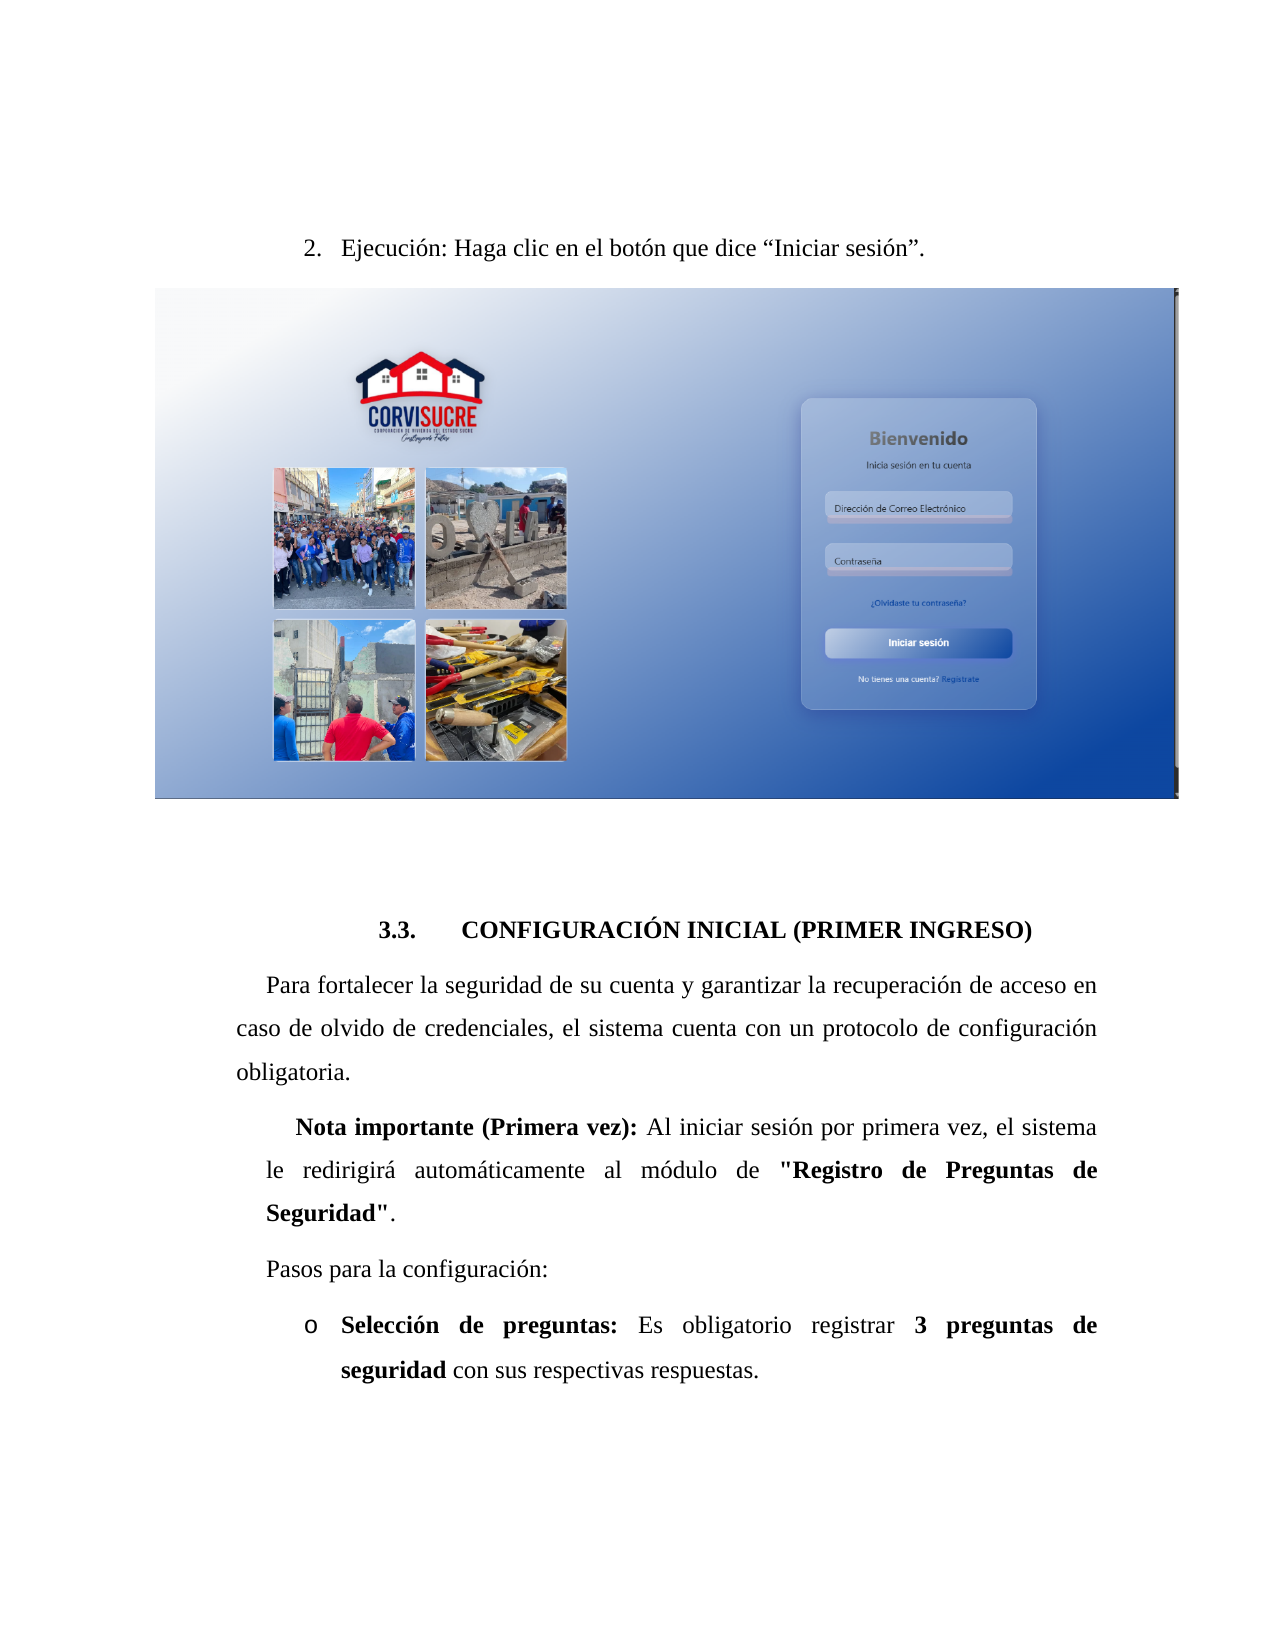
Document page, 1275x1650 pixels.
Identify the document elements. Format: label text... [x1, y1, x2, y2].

list Ejecución: Haga clic en el botón que dice “Iniciar sesión”. [303, 233, 1098, 262]
list Selección de preguntas: Es obligatorio registrar 3 preguntas de seguridad con sus respectivas respuestas. [303, 1310, 1098, 1384]
text Nota importante (Primera vez): Al iniciar sesión por primera vez, el sistema le redirigirá automáticamente al módulo de "Registro de Preguntas de Seguridad". [266, 1112, 1098, 1227]
text Pasos para la configuración: [236, 1254, 1098, 1283]
picture [153, 288, 1179, 798]
list CONFIGURACIÓN INICIAL (PRIMER INGRESO) [378, 915, 1098, 943]
text Para fortalecer la seguridad de su cuenta y garantizar la recuperación de acceso en caso de olvido de credenciales, el sistema cuenta con un protocolo de configuración obligatoria. [236, 970, 1098, 1085]
